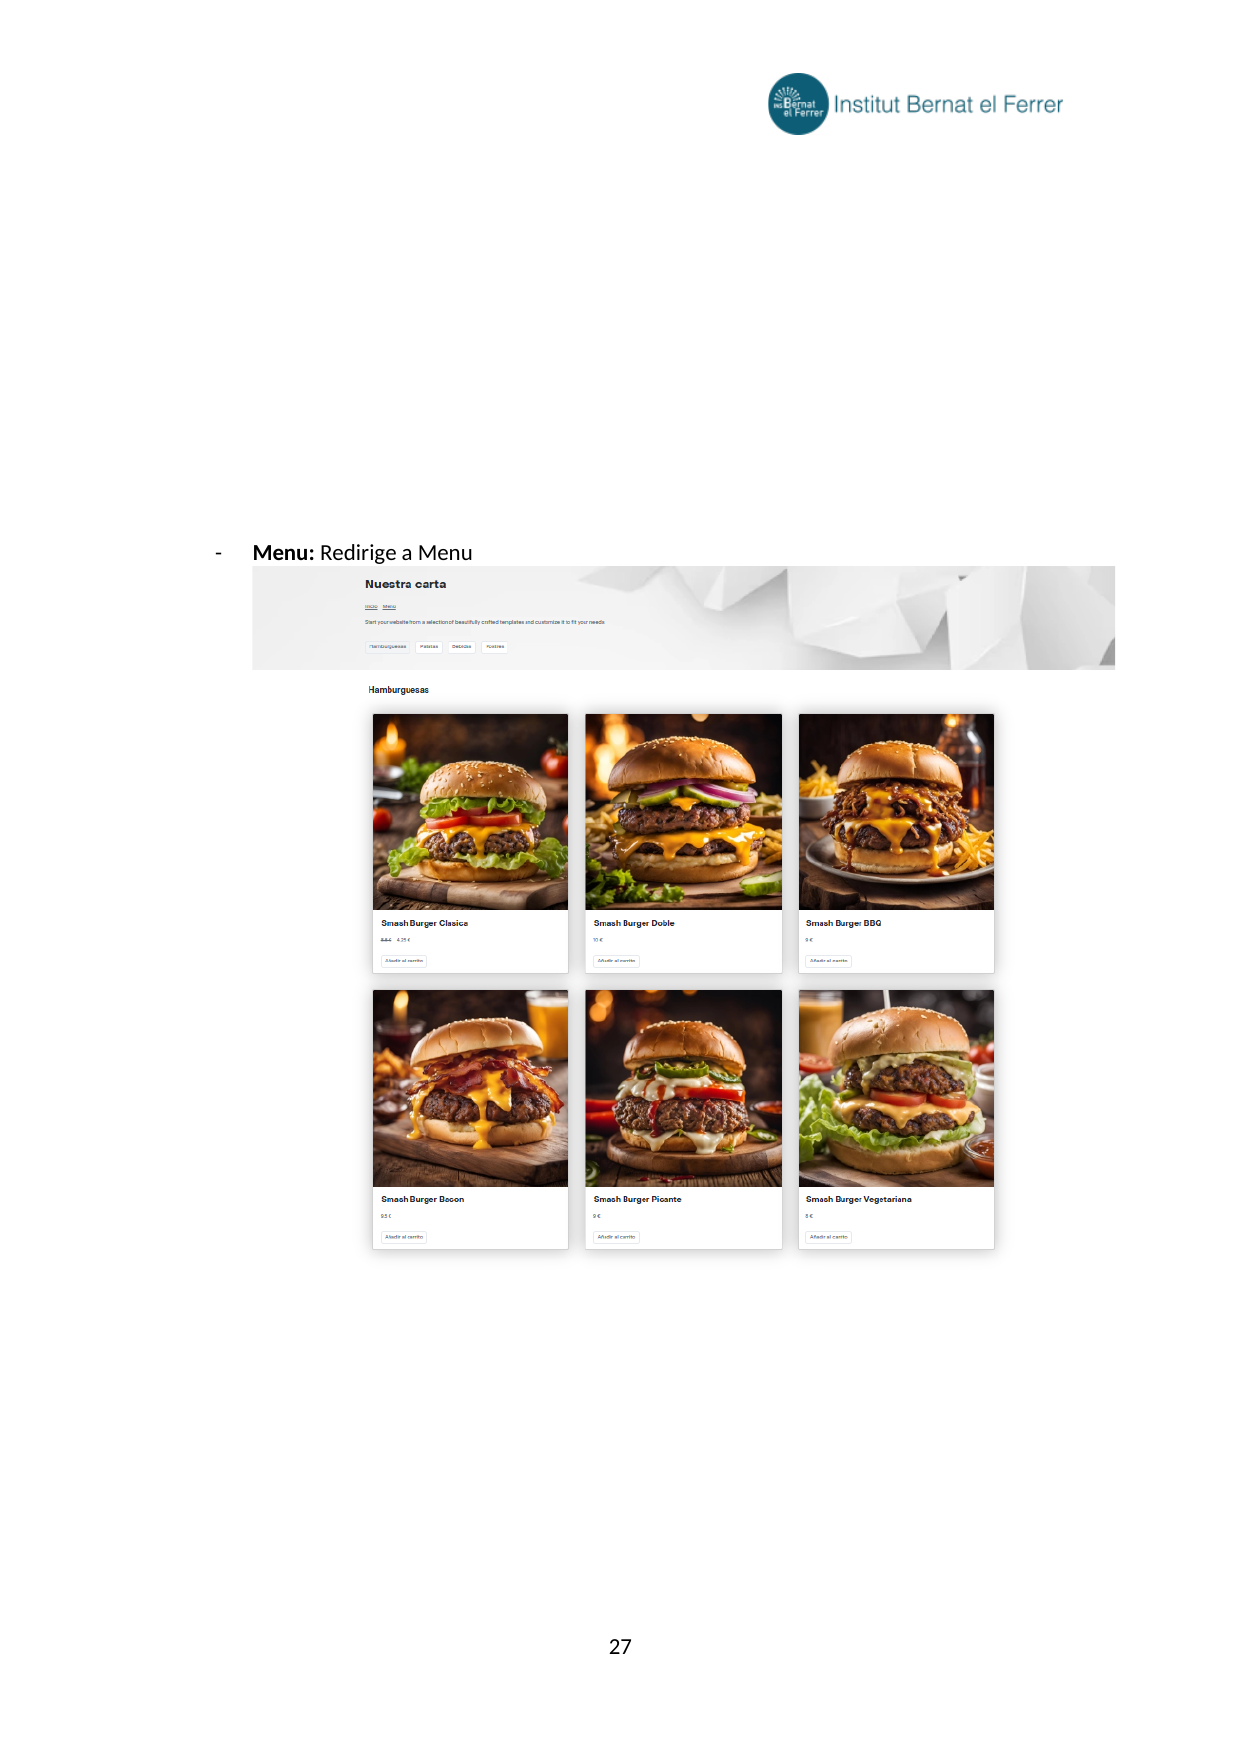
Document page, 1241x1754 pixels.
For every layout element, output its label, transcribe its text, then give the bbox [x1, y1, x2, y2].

picture [768, 73, 1064, 135]
picture [252, 566, 1116, 1298]
